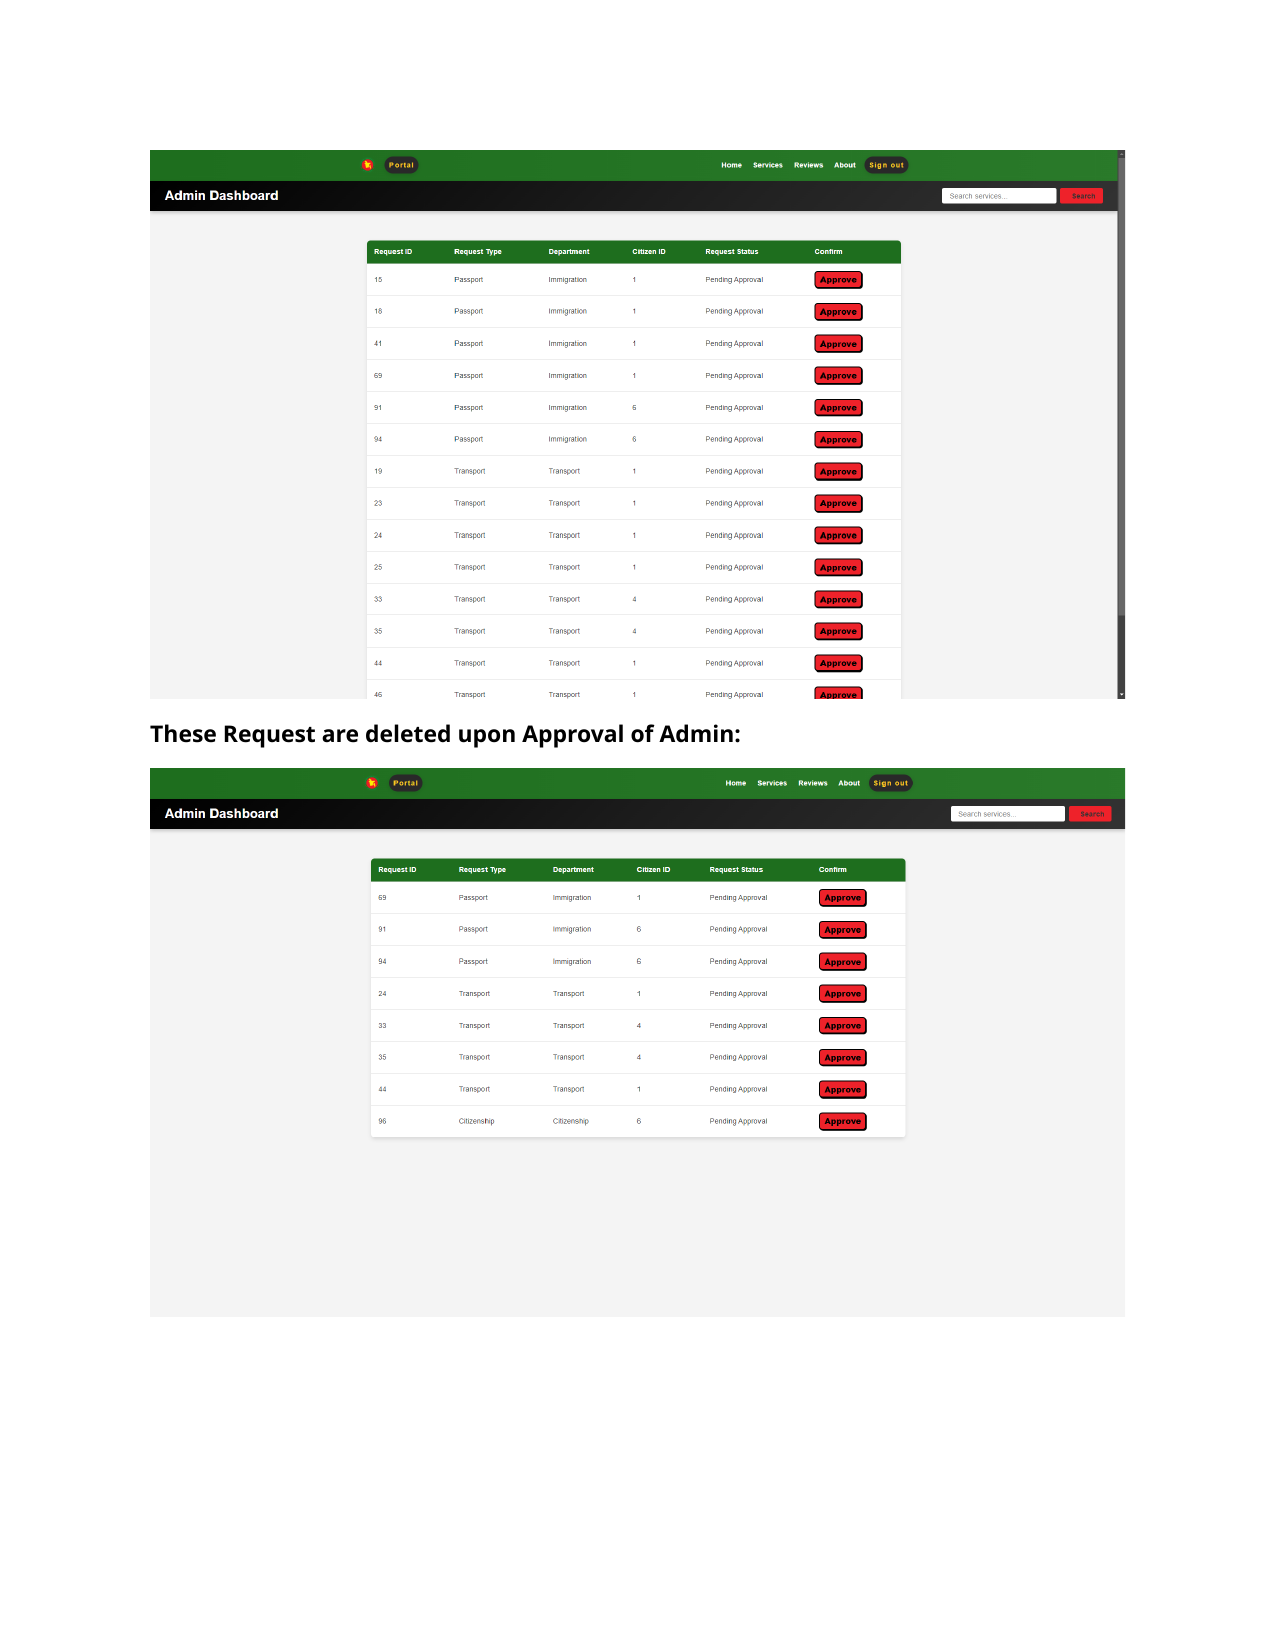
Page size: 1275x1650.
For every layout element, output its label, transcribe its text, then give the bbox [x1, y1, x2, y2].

picture [150, 150, 1125, 699]
text These Request are deleted upon Approval of Admin: [150, 718, 1125, 749]
picture [150, 768, 1125, 1317]
